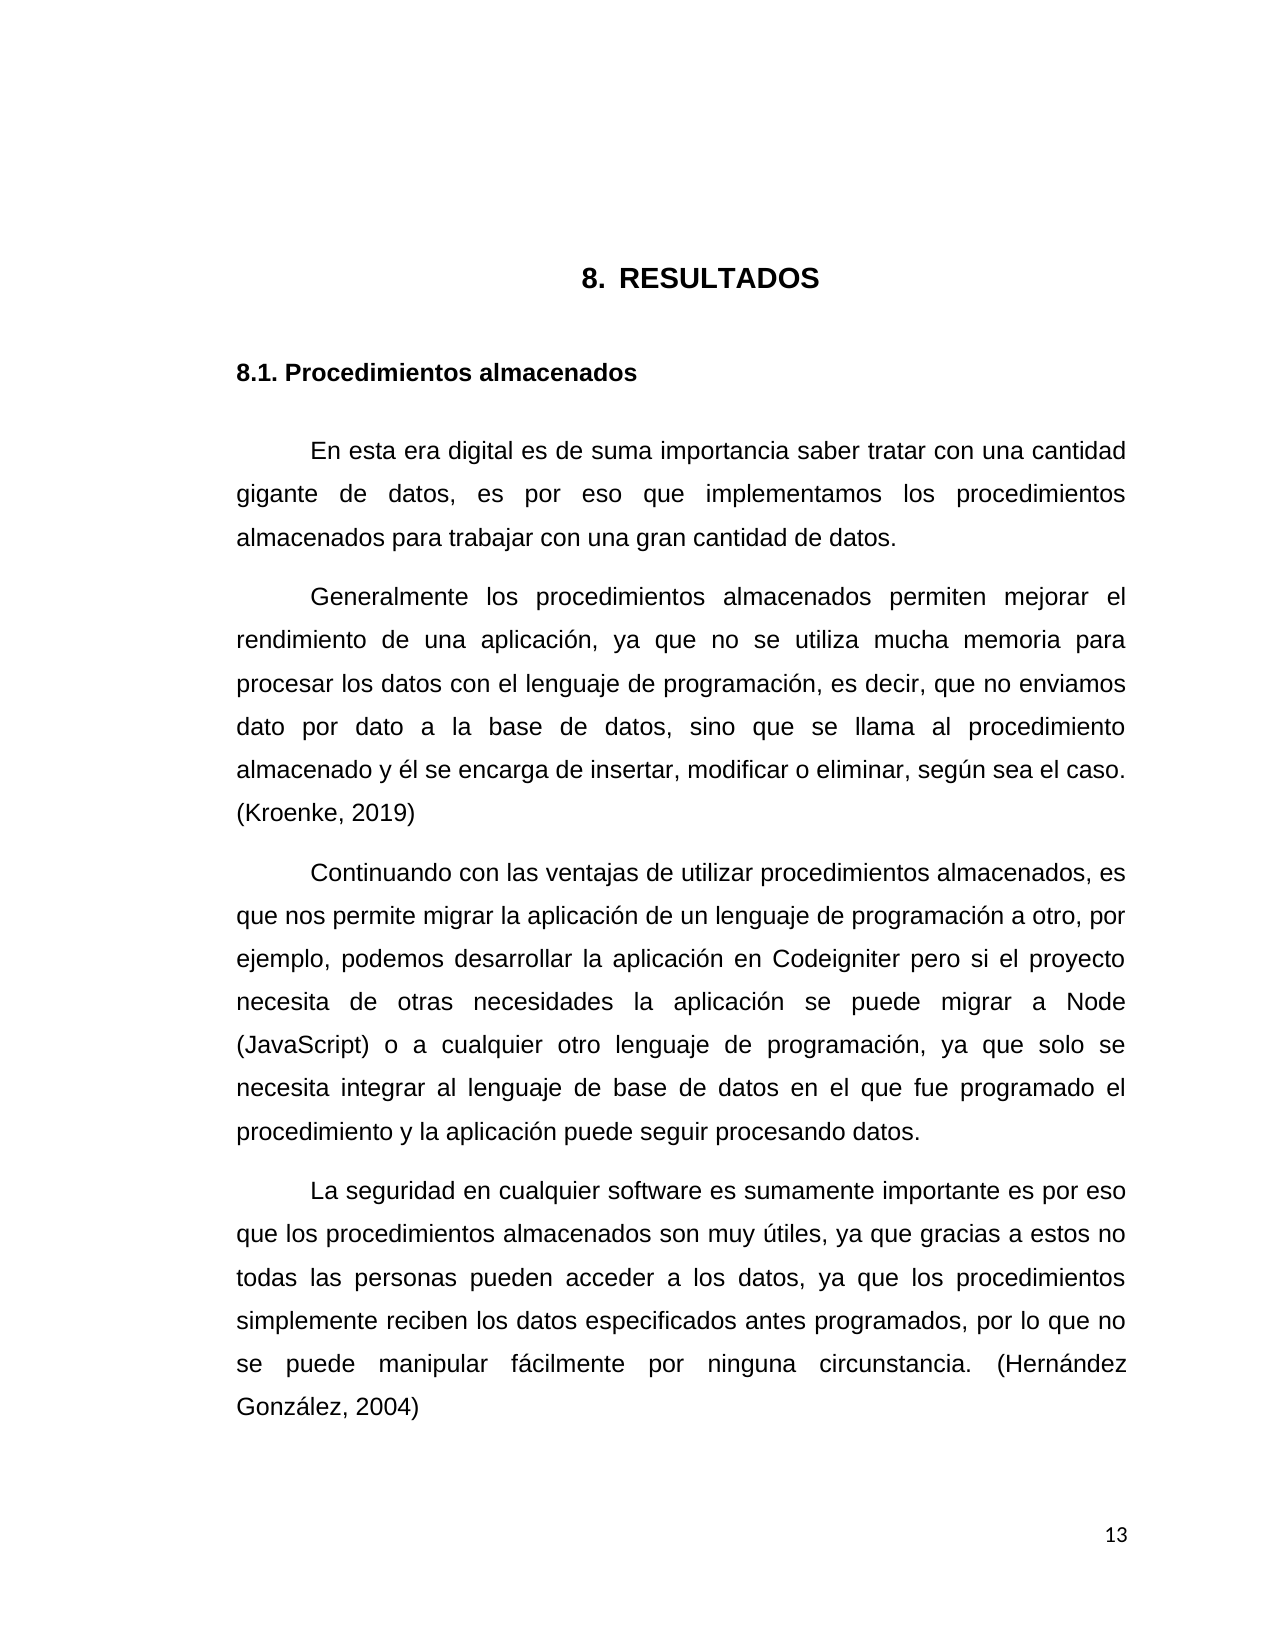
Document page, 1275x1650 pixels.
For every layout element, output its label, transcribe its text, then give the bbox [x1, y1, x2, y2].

text Continuando con las ventajas de utilizar procedimientos almacenados, es que nos permite migrar la aplicación de un lenguaje de programación a otro, por ejemplo, podemos desarrollar la aplicación en Codeigniter pero si el proyecto necesita de otras necesidades la aplicación se puede migrar a Node (JavaScript) o a cualquier otro lenguaje de programación, ya que solo se necesita integrar al lenguaje de base de datos en el que fue programado el procedimiento y la aplicación puede seguir procesando datos. [236, 858, 1127, 1145]
text En esta era digital es de suma importancia saber tratar con una cantidad gigante de datos, es por eso que implementamos los procedimientos almacenados para trabajar con una gran cantidad de datos. [236, 436, 1127, 551]
subtitle 8.1. Procedimientos almacenados [236, 358, 1127, 387]
text Generalmente los procedimientos almacenados permiten mejorar el rendimiento de una aplicación, ya que no se utiliza mucha memoria para procesar los datos con el lenguaje de programación, es decir, que no enviamos dato por dato a la base de datos, sino que se llama al procedimiento almacenado y él se encarga de insertar, modificar o eliminar, según sea el caso. [236, 582, 1127, 827]
text La seguridad en cualquier software es sumamente importante es por eso que los procedimientos almacenados son muy útiles, ya que gracias a estos no todas las personas pueden acceder a los datos, ya que los procedimientos simplemente reciben los datos especificados antes programados, por lo que no se puede manipular fácilmente por ninguna circunstancia. [236, 1176, 1127, 1420]
subtitle RESULTADOS [274, 261, 1127, 295]
